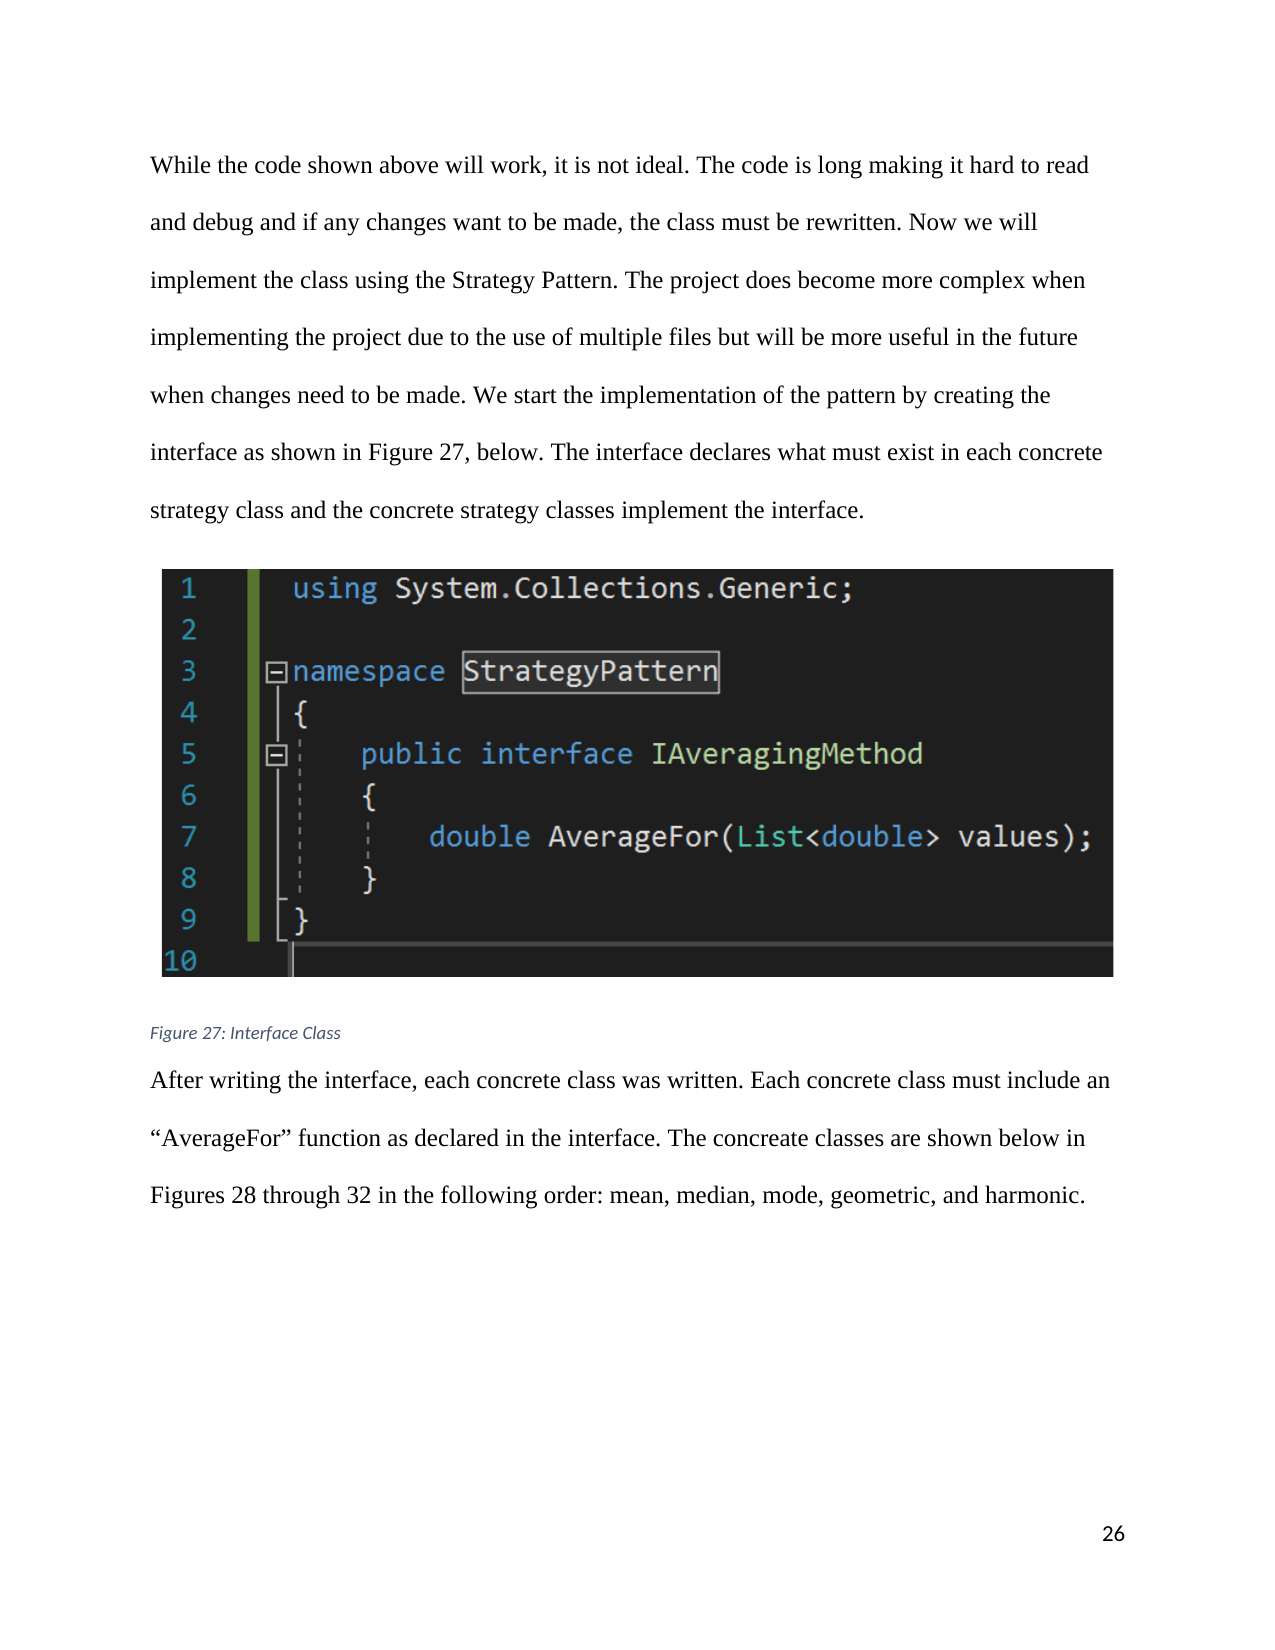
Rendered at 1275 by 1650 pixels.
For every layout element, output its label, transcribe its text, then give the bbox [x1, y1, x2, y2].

text After writing the interface, each concrete class was written. Each concrete class must include an “AverageFor” function as declared in the interface. The concreate classes are shown below in Figures 28 through 32 in the following order: mean, median, mode, geometric, and harmonic. [150, 1065, 1125, 1209]
picture [161, 569, 1114, 977]
text While the code shown above will work, it is not ideal. The code is long making it hard to read and debug and if any changes want to be made, the class must be rewritten. Now we will implement the class using the Strategy Pattern. The project does become more complex when implementing the project due to the use of multiple files but will be more useful in the future when changes need to be made. We start the implementation of the pattern by creating the interface as shown in Figure 27, below. The interface declares what must exist in each concrete strategy class and the concrete strategy classes implement the interface. [150, 150, 1125, 524]
text Figure : Interface Class [150, 1022, 1125, 1044]
